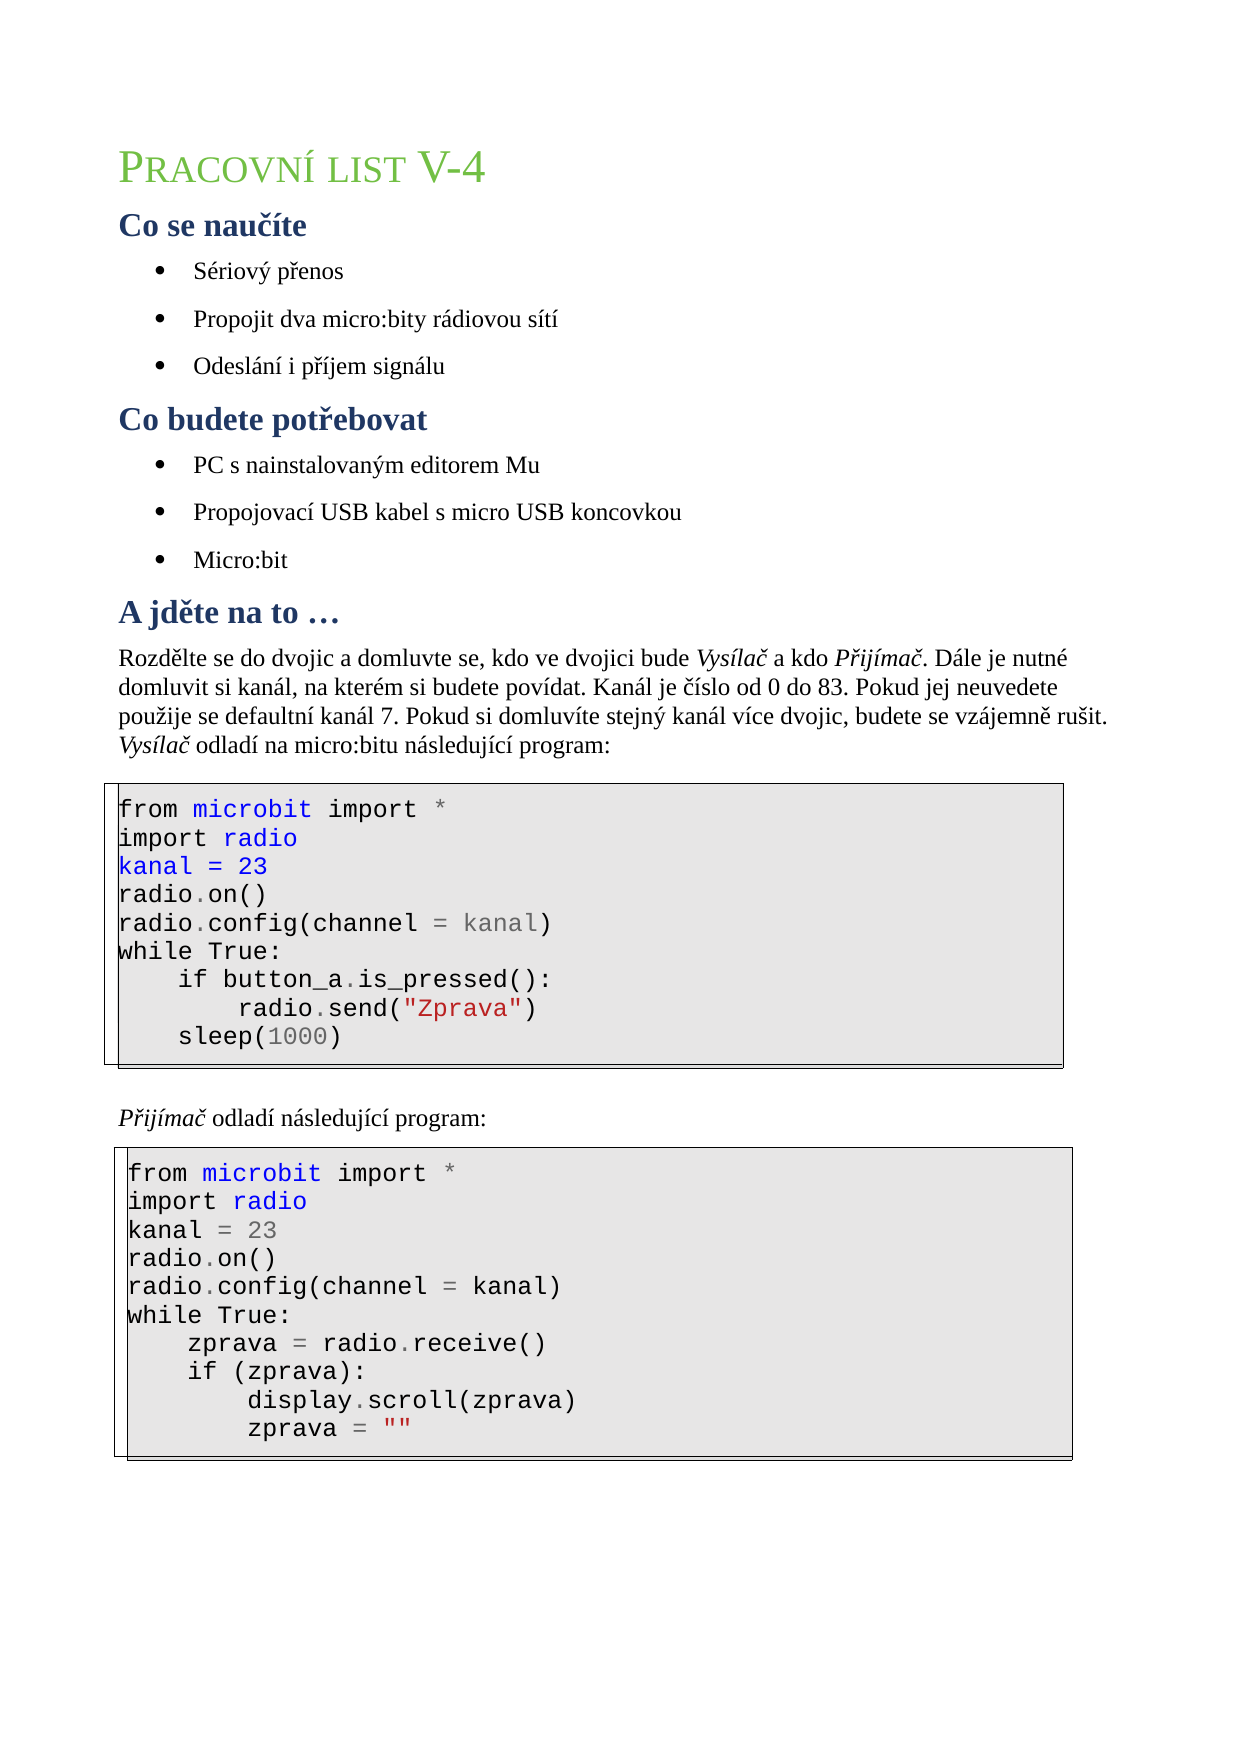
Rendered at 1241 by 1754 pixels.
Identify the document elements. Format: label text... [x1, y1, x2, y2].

list Propojit dva micro:bity rádiovou sítí [156, 304, 1122, 332]
list Odeslání i příjem signálu [156, 351, 1122, 380]
text Vysílač odladí na micro:bitu následující program: [118, 730, 1122, 758]
list Sériový přenos [156, 256, 1122, 285]
subtitle Pracovní list V-4 [118, 139, 1122, 193]
text Přijímač odladí následující program: [118, 1103, 1122, 1132]
subtitle Co se naučíte [118, 205, 1122, 244]
list Propojovací USB kabel s micro USB koncovkou [156, 497, 1122, 526]
text Rozdělte se do dvojic a domluvte se, kdo ve dvojici bude Vysílač a kdo Přijímač. Dále je nutné domluvit si kanál, na kterém si budete povídat. Kanál je číslo od 0 do 83. Pokud jej neuvedete použije se defaultní kanál 7. Pokud si domluvíte stejný kanál více dvojic, budete se vzájemně rušit. [118, 643, 1122, 730]
list PC s nainstalovaným editorem Mu [156, 450, 1122, 478]
subtitle A jděte na to … [118, 593, 1122, 631]
list Micro:bit [156, 545, 1122, 574]
subtitle Co budete potřebovat [118, 399, 1122, 437]
